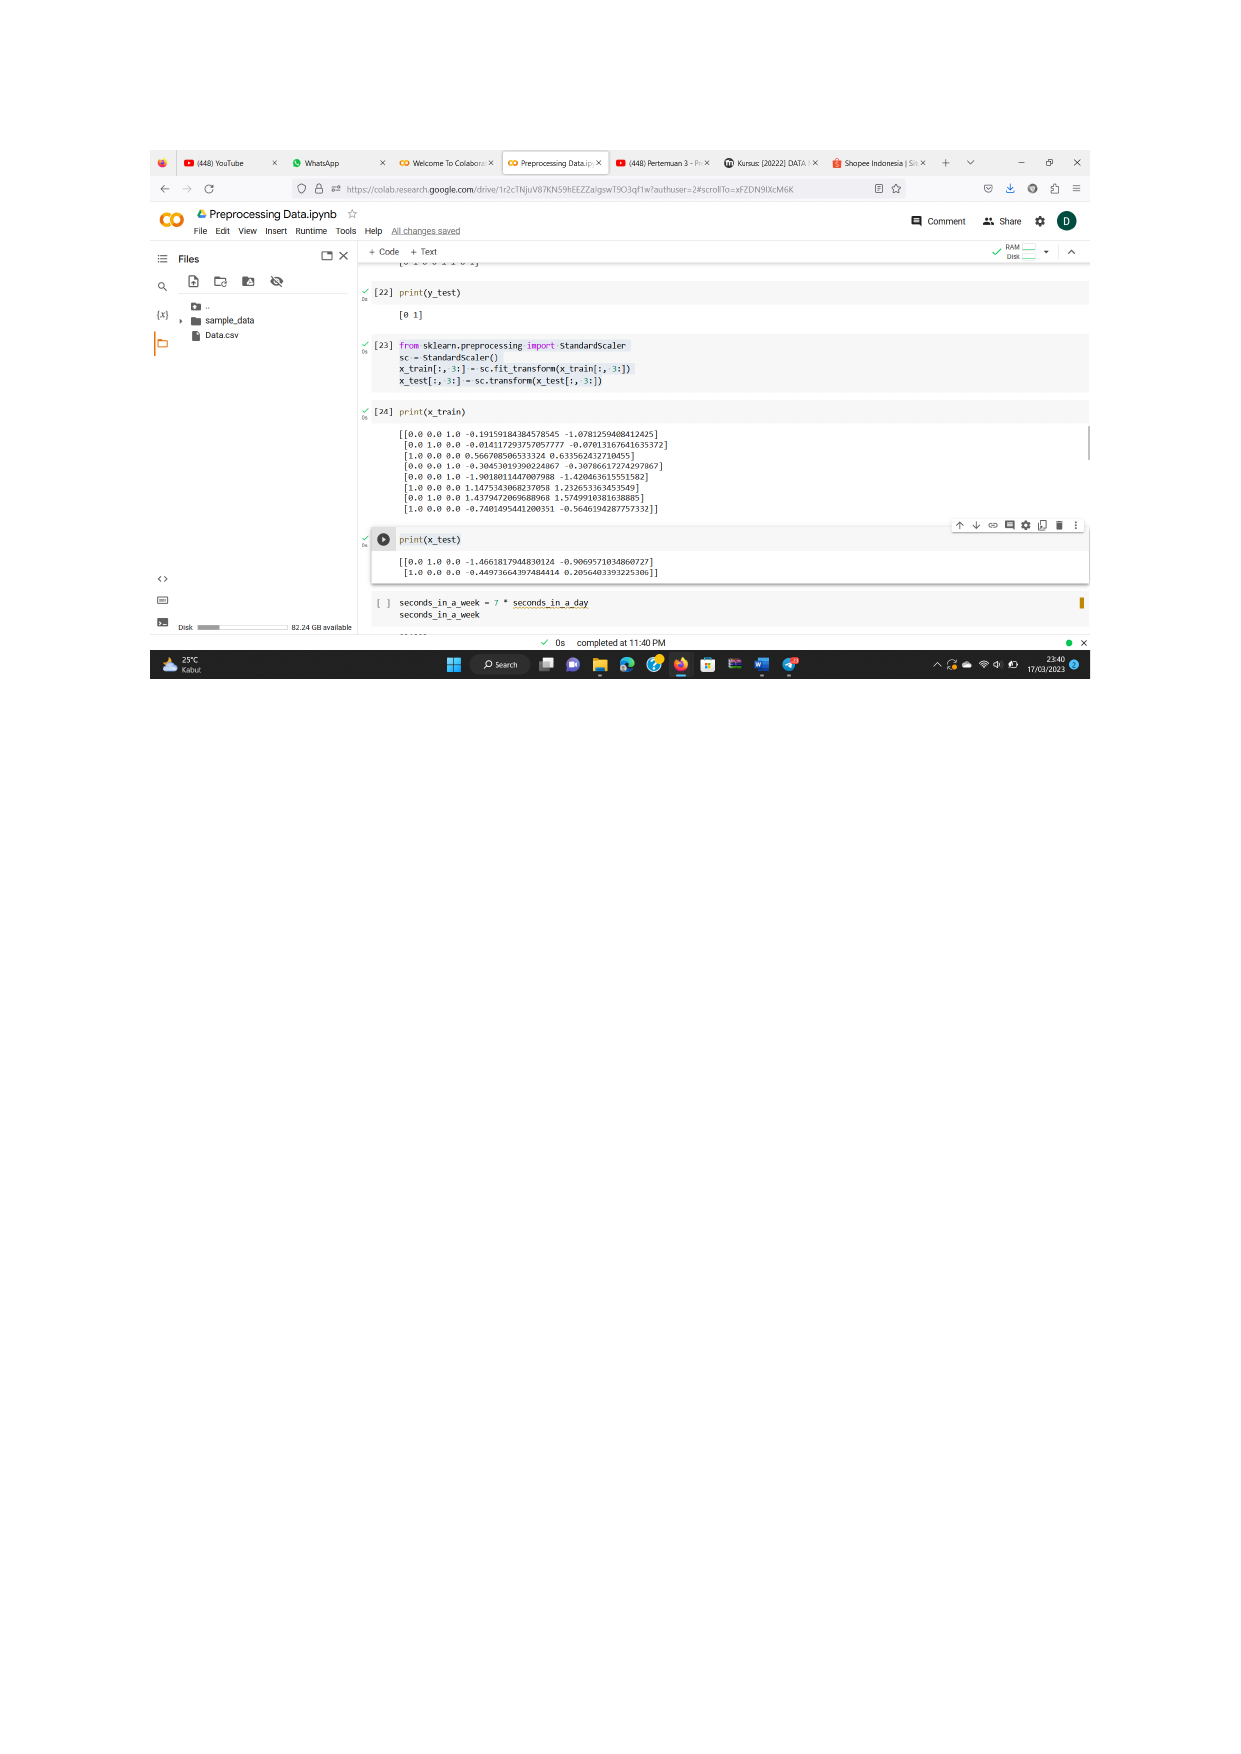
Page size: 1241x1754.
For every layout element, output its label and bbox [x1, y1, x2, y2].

picture [150, 150, 1091, 679]
